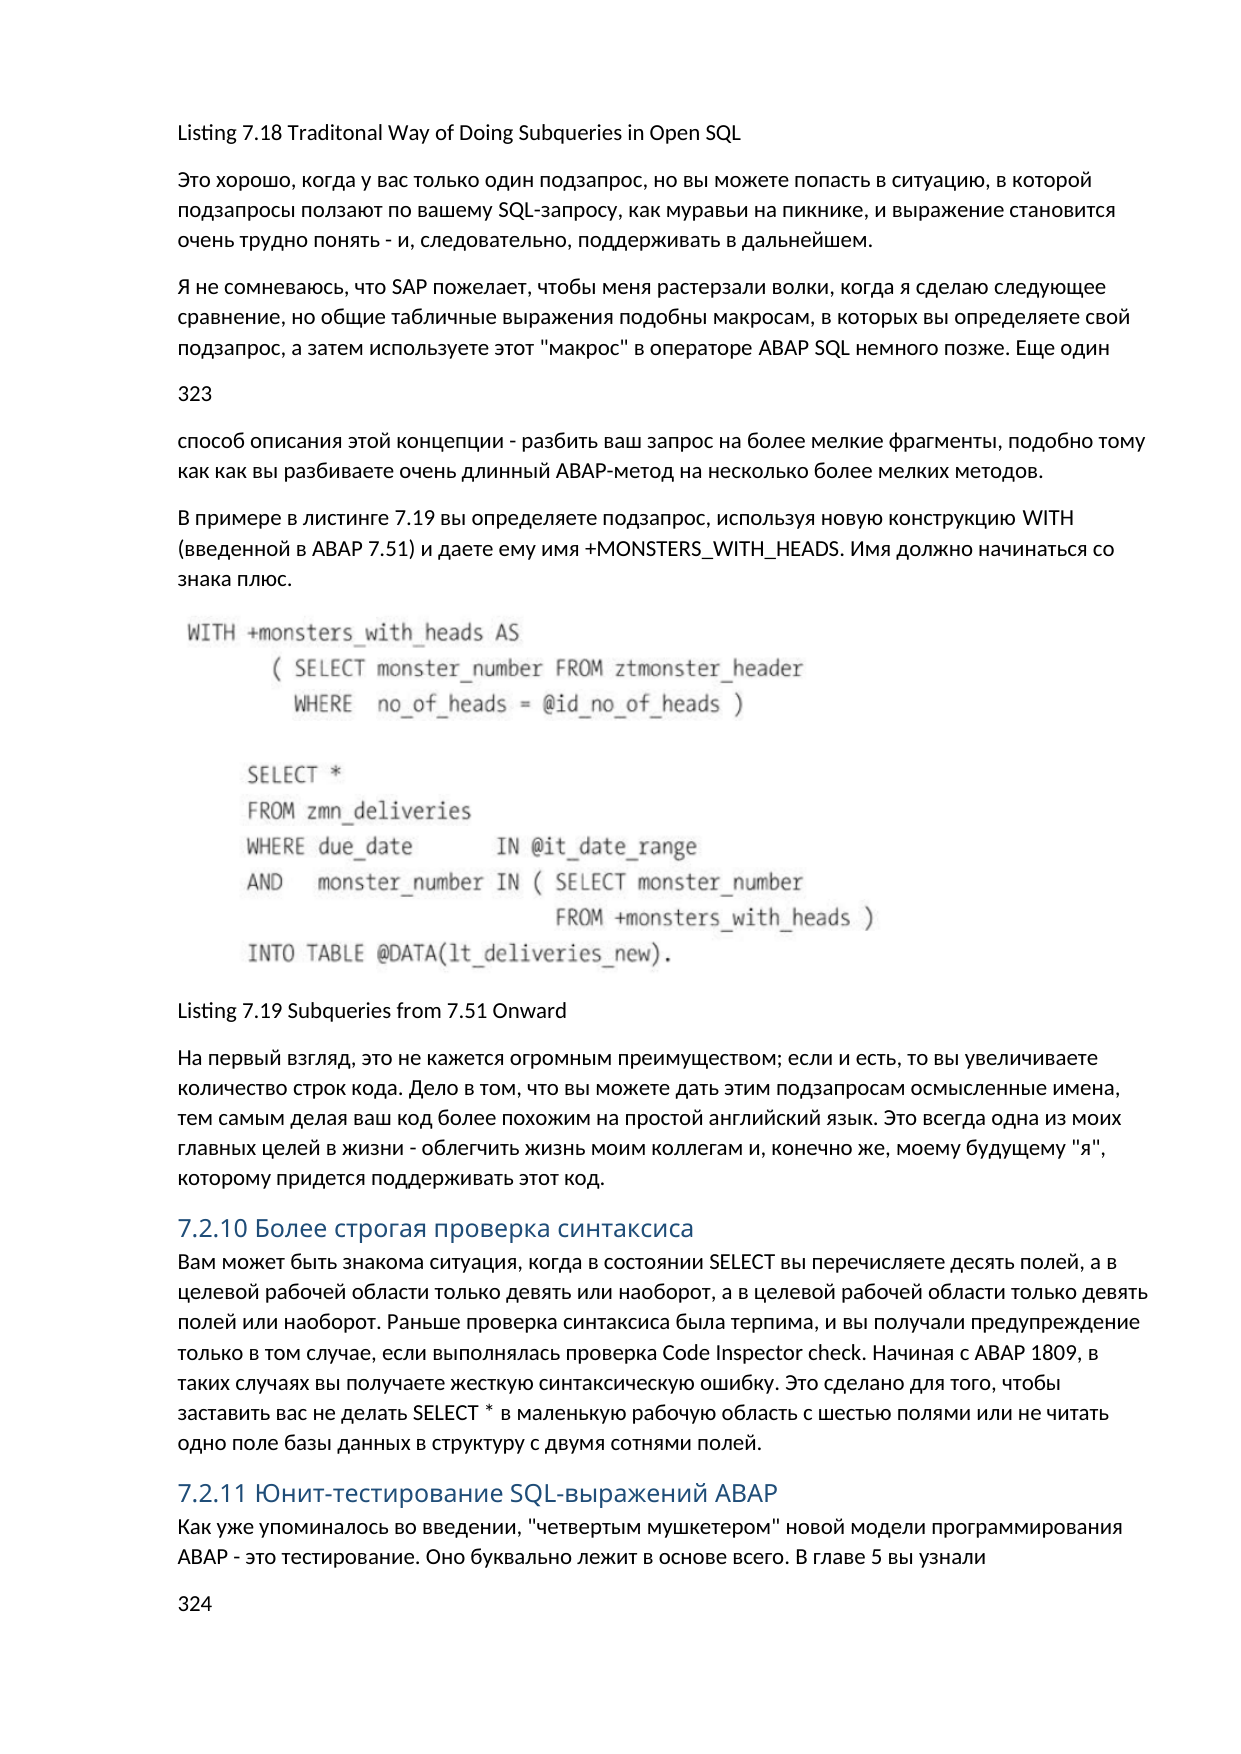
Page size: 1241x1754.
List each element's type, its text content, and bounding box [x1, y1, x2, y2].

text Listing 7.18 Traditonal Way of Doing Subqueries in Open SQL [177, 118, 1152, 146]
subtitle 7.2.11 Юнит-тестирование SQL-выражений ABAP [177, 1475, 1152, 1509]
text Listing 7.19 Subqueries from 7.51 Onward [177, 996, 1152, 1024]
text Это хорошо, когда у вас только один подзапрос, но вы можете попасть в ситуацию, в которой подзапросы ползают по вашему SQL-запросу, как муравьи на пикнике, и выражение становится очень трудно понять - и, следовательно, поддерживать в дальнейшем. [177, 165, 1152, 253]
text Вам может быть знакома ситуация, когда в состоянии SELECT вы перечисляете десять полей, а в целевой рабочей области только девять или наоборот, а в целевой рабочей области только девять полей или наоборот. Раньше проверка синтаксиса была терпима, и вы получали предупреждение только в том случае, если выполнялась проверка Code Inspector check. Начиная с ABAP 1809, в таких случаях вы получаете жесткую синтаксическую ошибку. Это сделано для того, чтобы заставить вас не делать SELECT * в маленькую рабочую область с шестью полями или не читать одно поле базы данных в структуру с двумя сотнями полей. [177, 1247, 1152, 1456]
text В примере в листинге 7.19 вы определяете подзапрос, используя новую конструкцию WITH (введенной в ABAP 7.51) и даете ему имя +MONSTERS_WITH_HEADS. Имя должно начинаться со знака плюс. [177, 503, 1152, 592]
text Я не сомневаюсь, что SAP пожелает, чтобы меня растерзали волки, когда я сделаю следующее сравнение, но общие табличные выражения подобны макросам, в которых вы определяете свой подзапрос, а затем используете этот "макрос" в операторе ABAP SQL немного позже. Еще один [177, 272, 1152, 361]
text 323 [177, 379, 1152, 408]
picture [177, 610, 883, 977]
text Как уже упоминалось во введении, "четвертым мушкетером" новой модели программирования ABAP - это тестирование. Оно буквально лежит в основе всего. В главе 5 вы узнали [177, 1512, 1152, 1570]
text 324 [177, 1589, 1152, 1617]
subtitle 7.2.10 Более строгая проверка синтаксиса [177, 1210, 1152, 1244]
text На первый взгляд, это не кажется огромным преимуществом; если и есть, то вы увеличиваете количество строк кода. Дело в том, что вы можете дать этим подзапросам осмысленные имена, тем самым делая ваш код более похожим на простой английский язык. Это всегда одна из моих главных целей в жизни - облегчить жизнь моим коллегам и, конечно же, моему будущему "я", которому придется поддерживать этот код. [177, 1043, 1152, 1191]
text способ описания этой концепции - разбить ваш запрос на более мелкие фрагменты, подобно тому как как вы разбиваете очень длинный ABAP-метод на несколько более мелких методов. [177, 426, 1152, 485]
